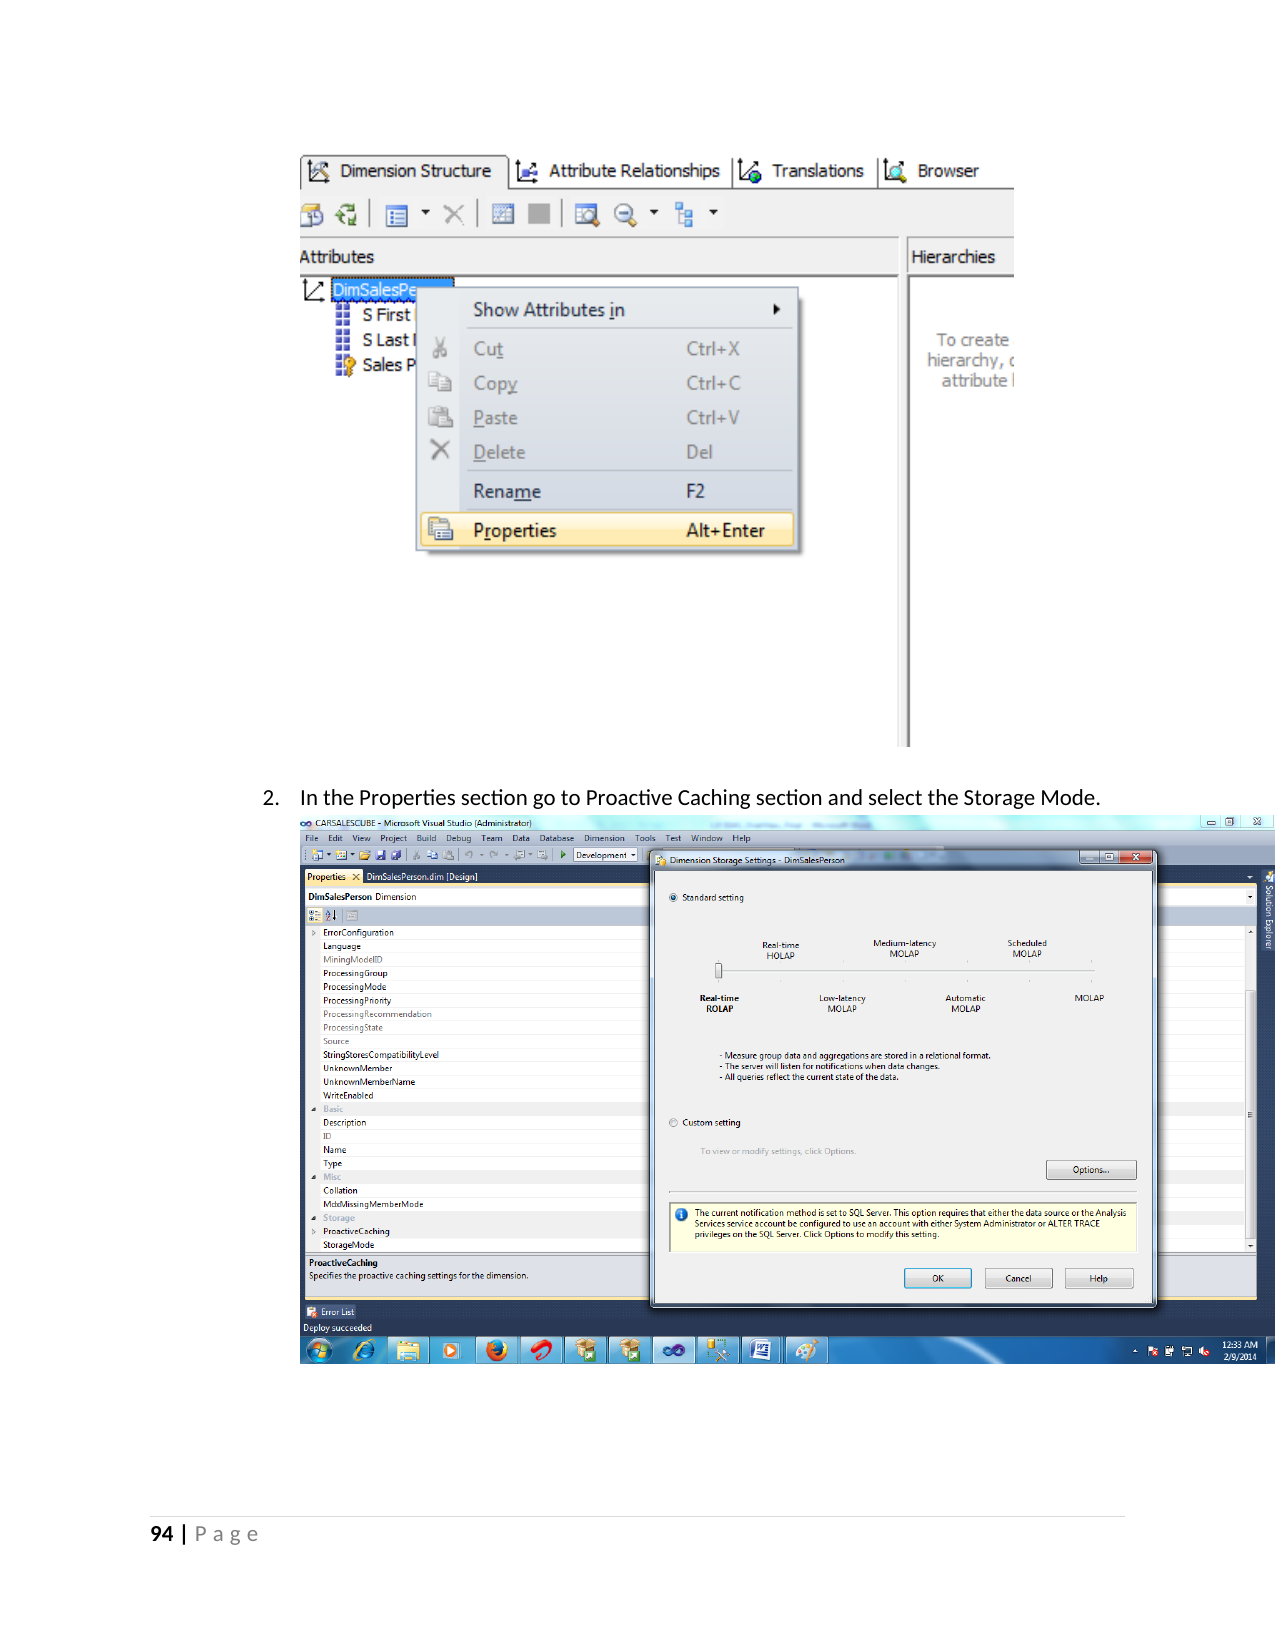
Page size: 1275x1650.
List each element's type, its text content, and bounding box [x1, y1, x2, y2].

list In the Properties section go to Proactive Caching section and select the Storage Mode. [262, 783, 1125, 811]
picture [300, 150, 1014, 747]
picture [300, 815, 1275, 1364]
